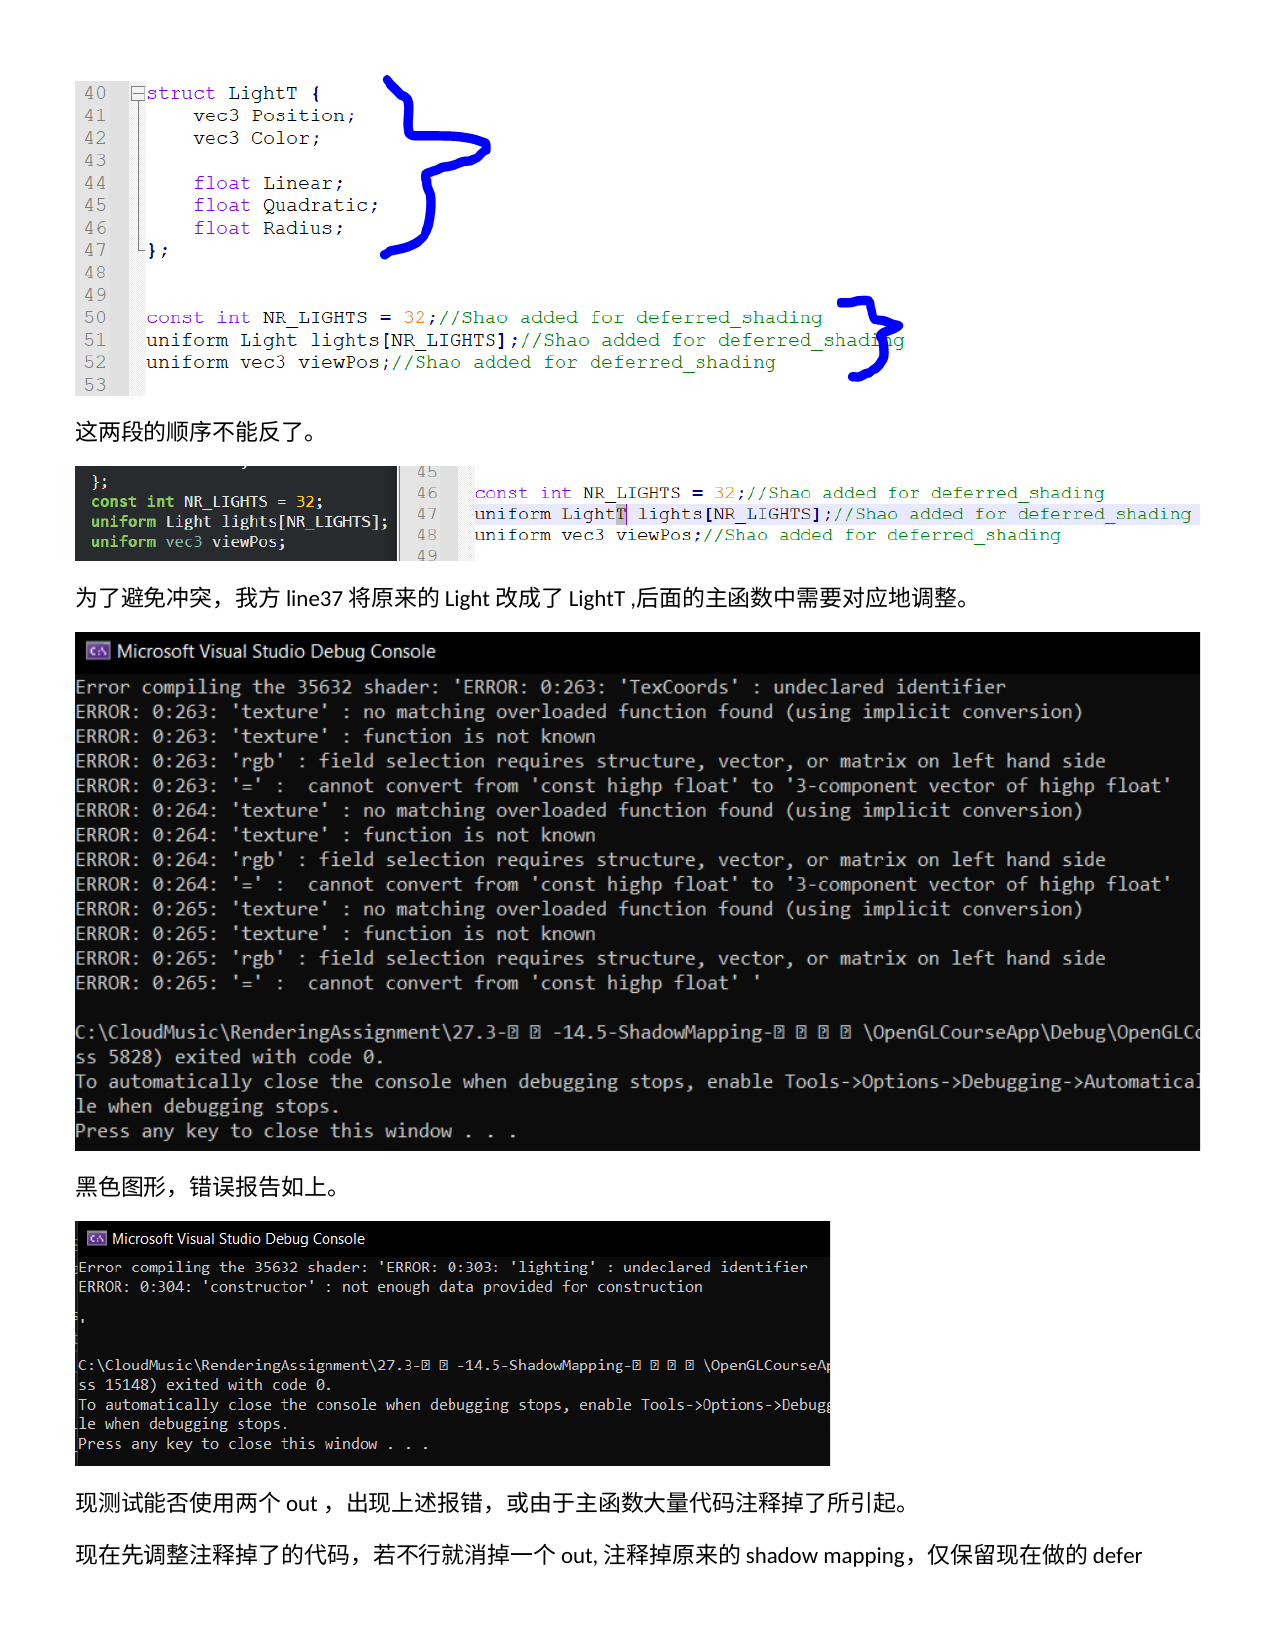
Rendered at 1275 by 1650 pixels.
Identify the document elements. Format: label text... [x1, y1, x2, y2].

text 为了避免冲突，我方line37 将原来的Light 改成了LightT ,后面的主函数中需要对应地调整。 [75, 580, 1200, 613]
picture [75, 632, 1200, 1151]
text 黑色图形，错误报告如上。 [75, 1169, 1200, 1202]
picture [75, 466, 1200, 561]
picture [75, 75, 940, 396]
text 现在先调整注释掉了的代码，若不行就消掉一个out, 注释掉原来的shadow mapping，仅保留现在做的defer [75, 1537, 1200, 1570]
picture [75, 1221, 830, 1466]
text 现测试能否使用两个out ，出现上述报错，或由于主函数大量代码注释掉了所引起。 [75, 1484, 1200, 1518]
text 这两段的顺序不能反了。 [75, 414, 1200, 447]
